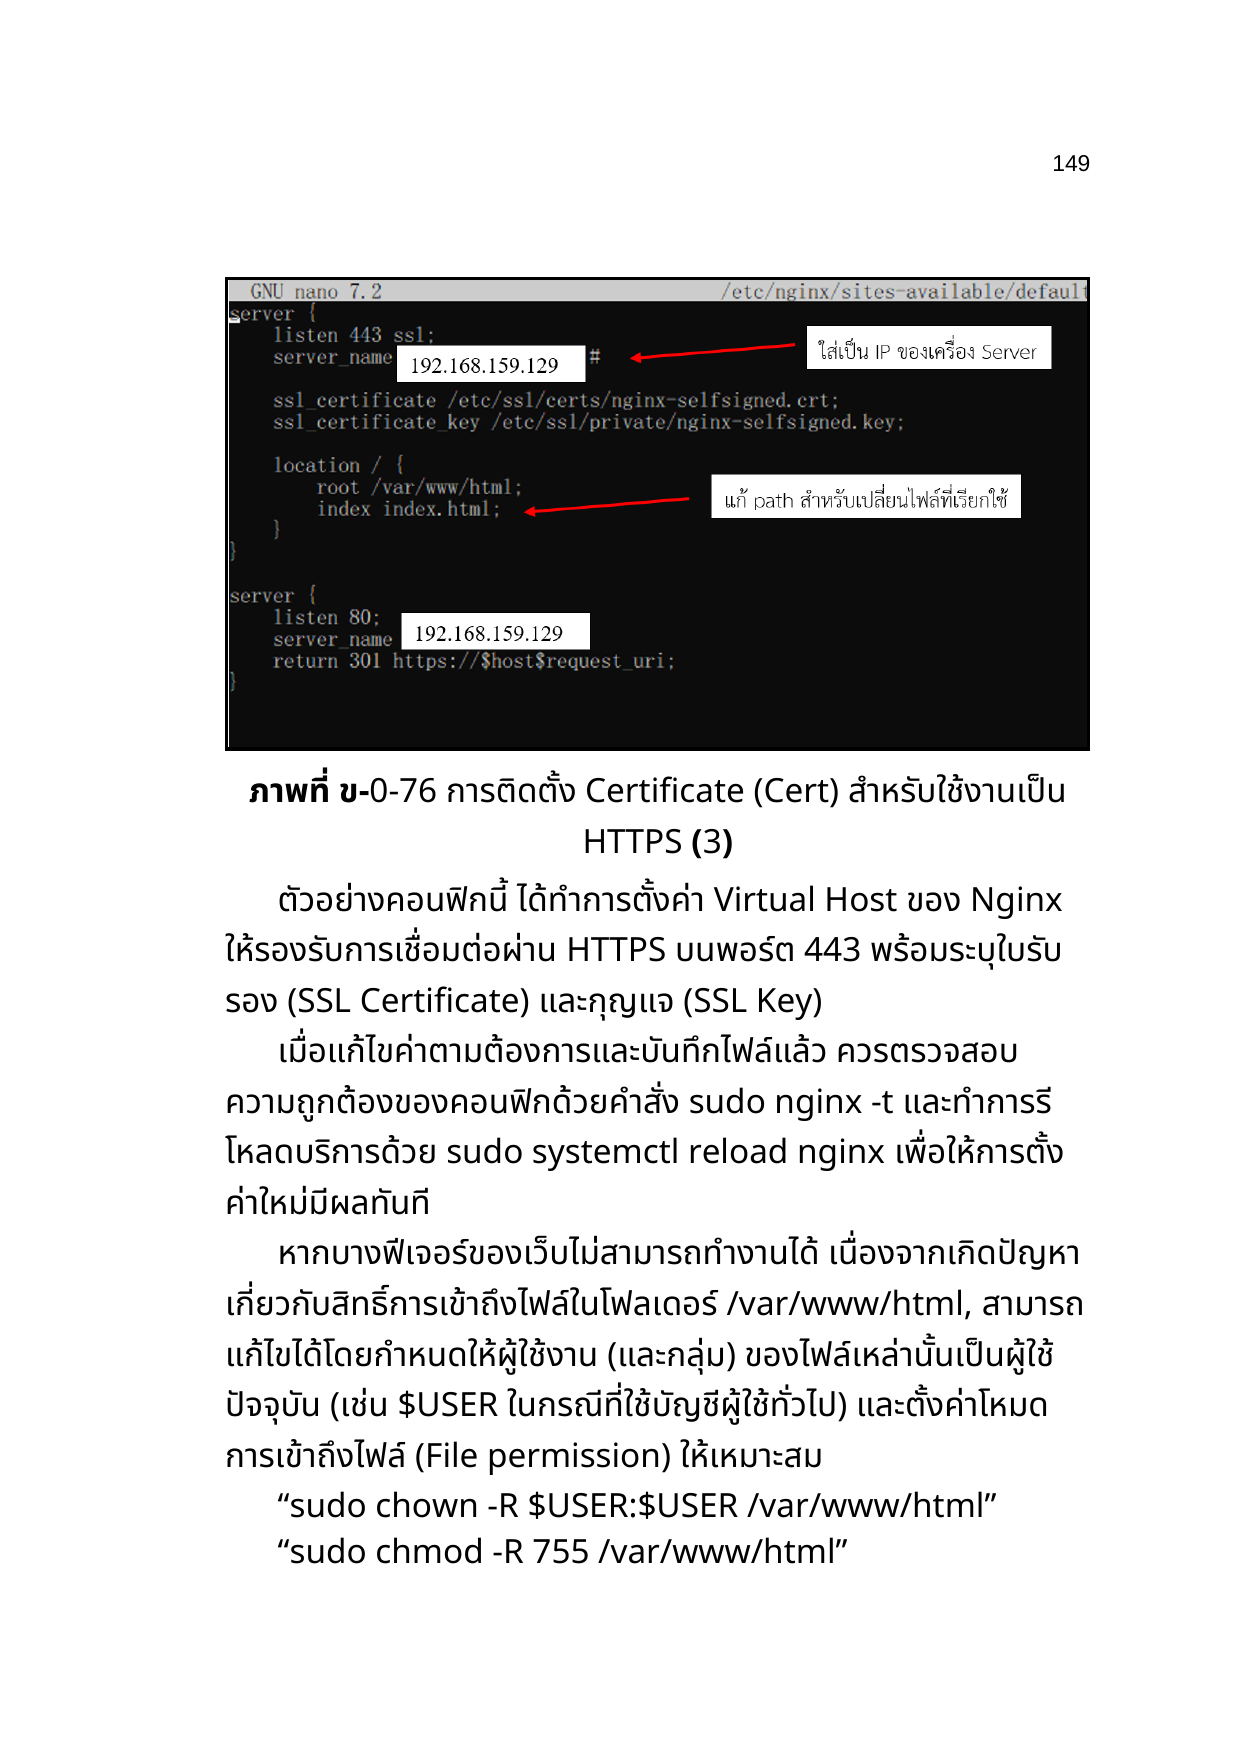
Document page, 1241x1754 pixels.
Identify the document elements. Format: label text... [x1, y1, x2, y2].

text หากบางฟีเจอร์ของเว็บไม่สามารถทำงานได้ เนื่องจากเกิดปัญหาเกี่ยวกับสิทธิ์การเข้าถึงไฟล์ในโฟลเดอร์ /var/www/html, สามารถแก้ไขได้โดยกำหนดให้ผู้ใช้งาน (และกลุ่ม) ของไฟล์เหล่านั้นเป็นผู้ใช้ปัจจุบัน (เช่น $USER ในกรณีที่ใช้บัญชีผู้ใช้ทั่วไป) และตั้งค่าโหมดการเข้าถึงไฟล์ (File permission) ให้เหมาะสม [225, 1229, 1090, 1482]
text “sudo chmod -R 755 /var/www/html” [225, 1528, 1090, 1573]
text ตัวอย่างคอนฟิกนี้ ได้ทำการตั้งค่า Virtual Host ของ Nginx ให้รองรับการเชื่อมต่อผ่าน HTTPS บนพอร์ต 443 พร้อมระบุใบรับรอง (SSL Certificate) และกุญแจ (SSL Key) [225, 875, 1090, 1027]
text “sudo chown -R $USER:$USER /var/www/html” [225, 1482, 1090, 1528]
picture [228, 280, 1087, 747]
text เมื่อแก้ไขค่าตามต้องการและบันทึกไฟล์แล้ว ควรตรวจสอบความถูกต้องของคอนฟิกด้วยคำสั่ง sudo nginx -t และทำการรีโหลดบริการด้วย sudo systemctl reload nginx เพื่อให้การตั้งค่าใหม่มีผลทันที [225, 1027, 1090, 1229]
